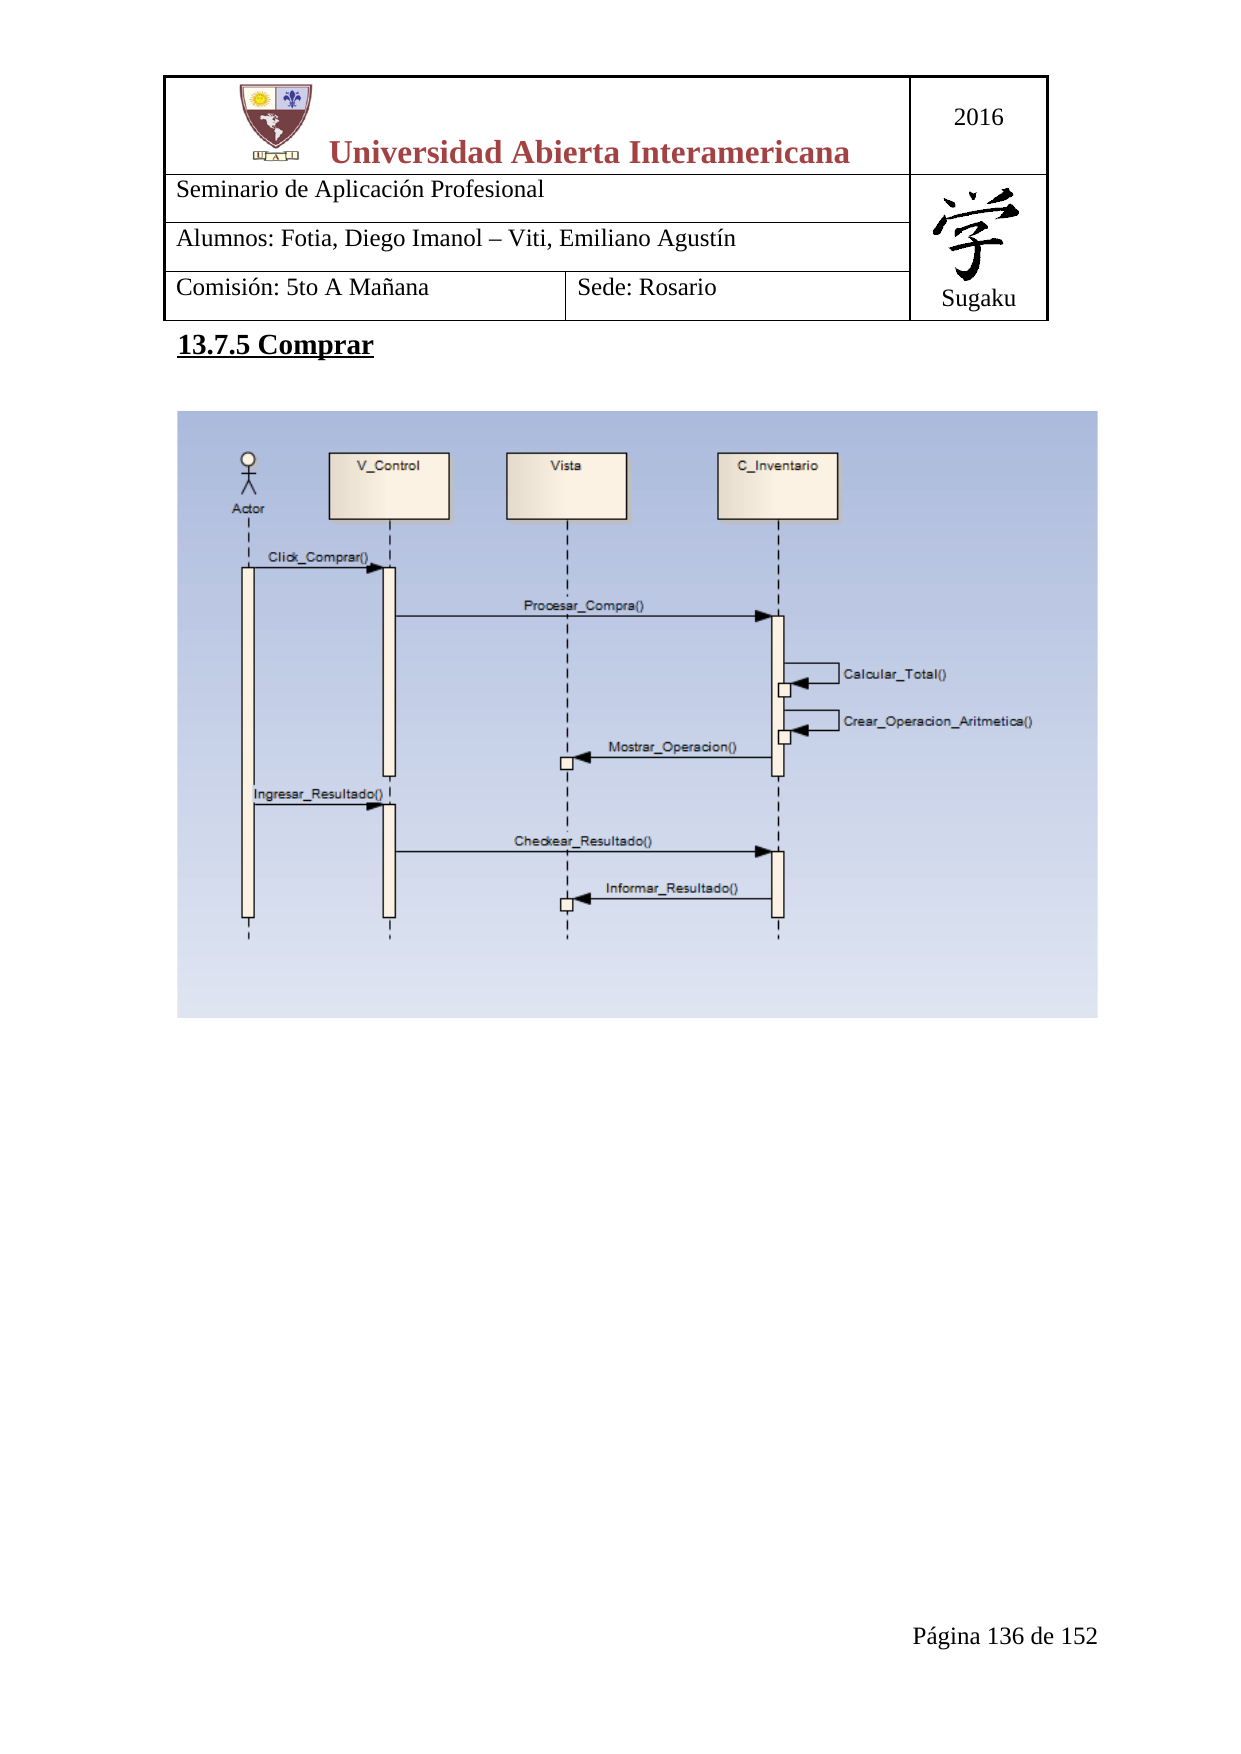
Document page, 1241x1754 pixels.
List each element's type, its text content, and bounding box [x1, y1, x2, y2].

picture [927, 181, 1030, 284]
picture [223, 78, 329, 164]
picture [177, 411, 1098, 1018]
subtitle 13.7.5 Comprar [177, 152, 1063, 361]
